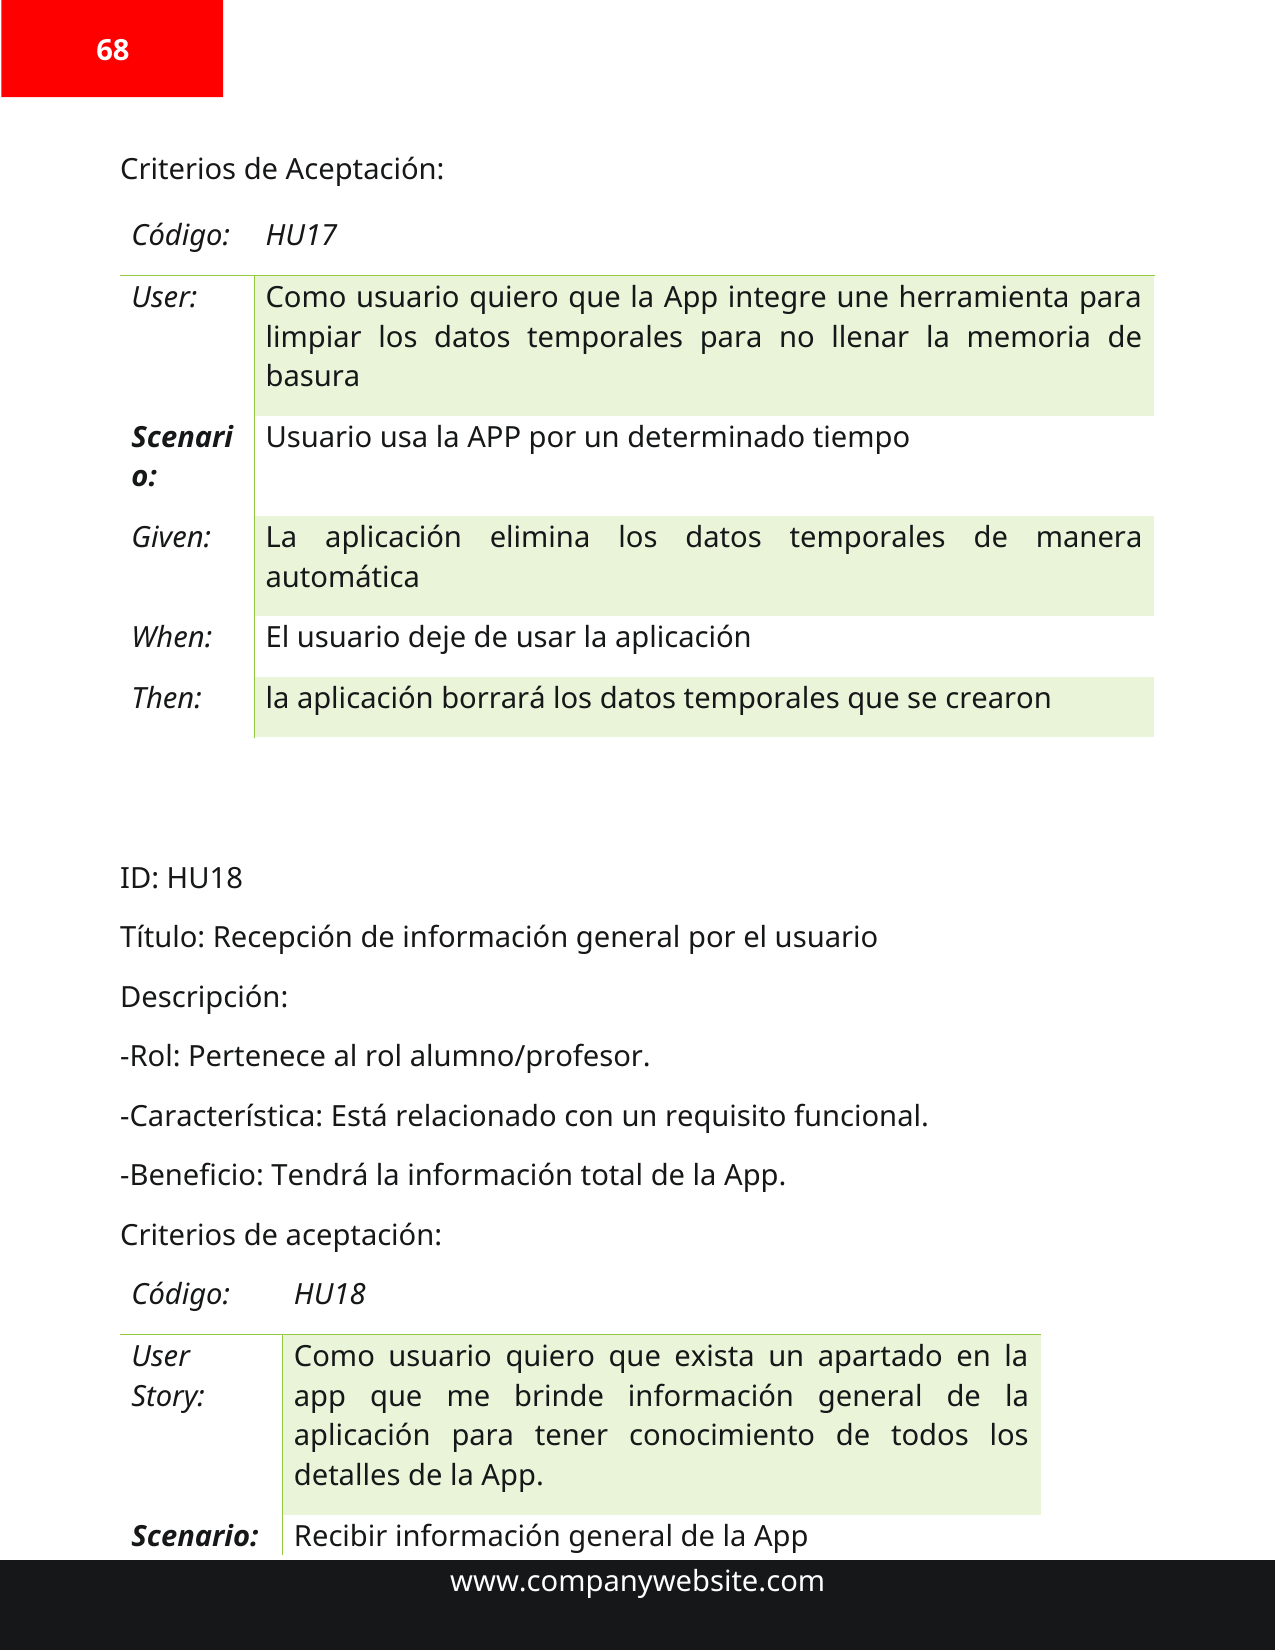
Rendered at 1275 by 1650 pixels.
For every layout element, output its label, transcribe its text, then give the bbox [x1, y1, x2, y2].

text -Beneficio: Tendrá la información total de la App. [120, 1155, 1155, 1194]
table_cell Como usuario quiero que la App integre une herramienta para limpiar los datos temporales para no llenar la memoria de basura [255, 276, 1154, 416]
table_cell Scenario: [120, 416, 254, 516]
table_header HU18 [283, 1274, 1041, 1334]
text Descripción: [120, 976, 1155, 1016]
text ID: HU18 Título: Recepción de información general por el usuario [120, 857, 1155, 956]
table_cell Como usuario quiero que exista un apartado en la app que me brinde información general de la aplicación para tener conocimiento de todos los detalles de la App. [283, 1335, 1041, 1515]
table_cell User: [120, 276, 254, 416]
text Criterios de Aceptación: [120, 148, 1155, 188]
table_cell When: [120, 616, 254, 677]
table_cell Given: [120, 516, 254, 616]
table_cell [283, 1515, 1041, 1554]
table_cell El usuario deje de usar la aplicación [255, 616, 1154, 677]
table_cell la aplicación borrará los datos temporales que se crearon [255, 677, 1154, 737]
table_cell Usuario usa la APP por un determinado tiempo [255, 416, 1154, 516]
table_header HU17 [254, 215, 1154, 275]
text -Rol: Pertenece al rol alumno/profesor. [120, 1036, 1155, 1075]
table_cell User Story: [120, 1335, 282, 1515]
table_header Código: [120, 1274, 282, 1334]
table_cell La aplicación elimina los datos temporales de manera automática [255, 516, 1154, 616]
table_header Código: [120, 215, 254, 275]
table_cell Then: [120, 677, 254, 737]
table_cell Scenario: [120, 1515, 282, 1554]
text -Característica: Está relacionado con un requisito funcional. [120, 1095, 1155, 1135]
text Criterios de aceptación: [120, 1214, 1155, 1254]
